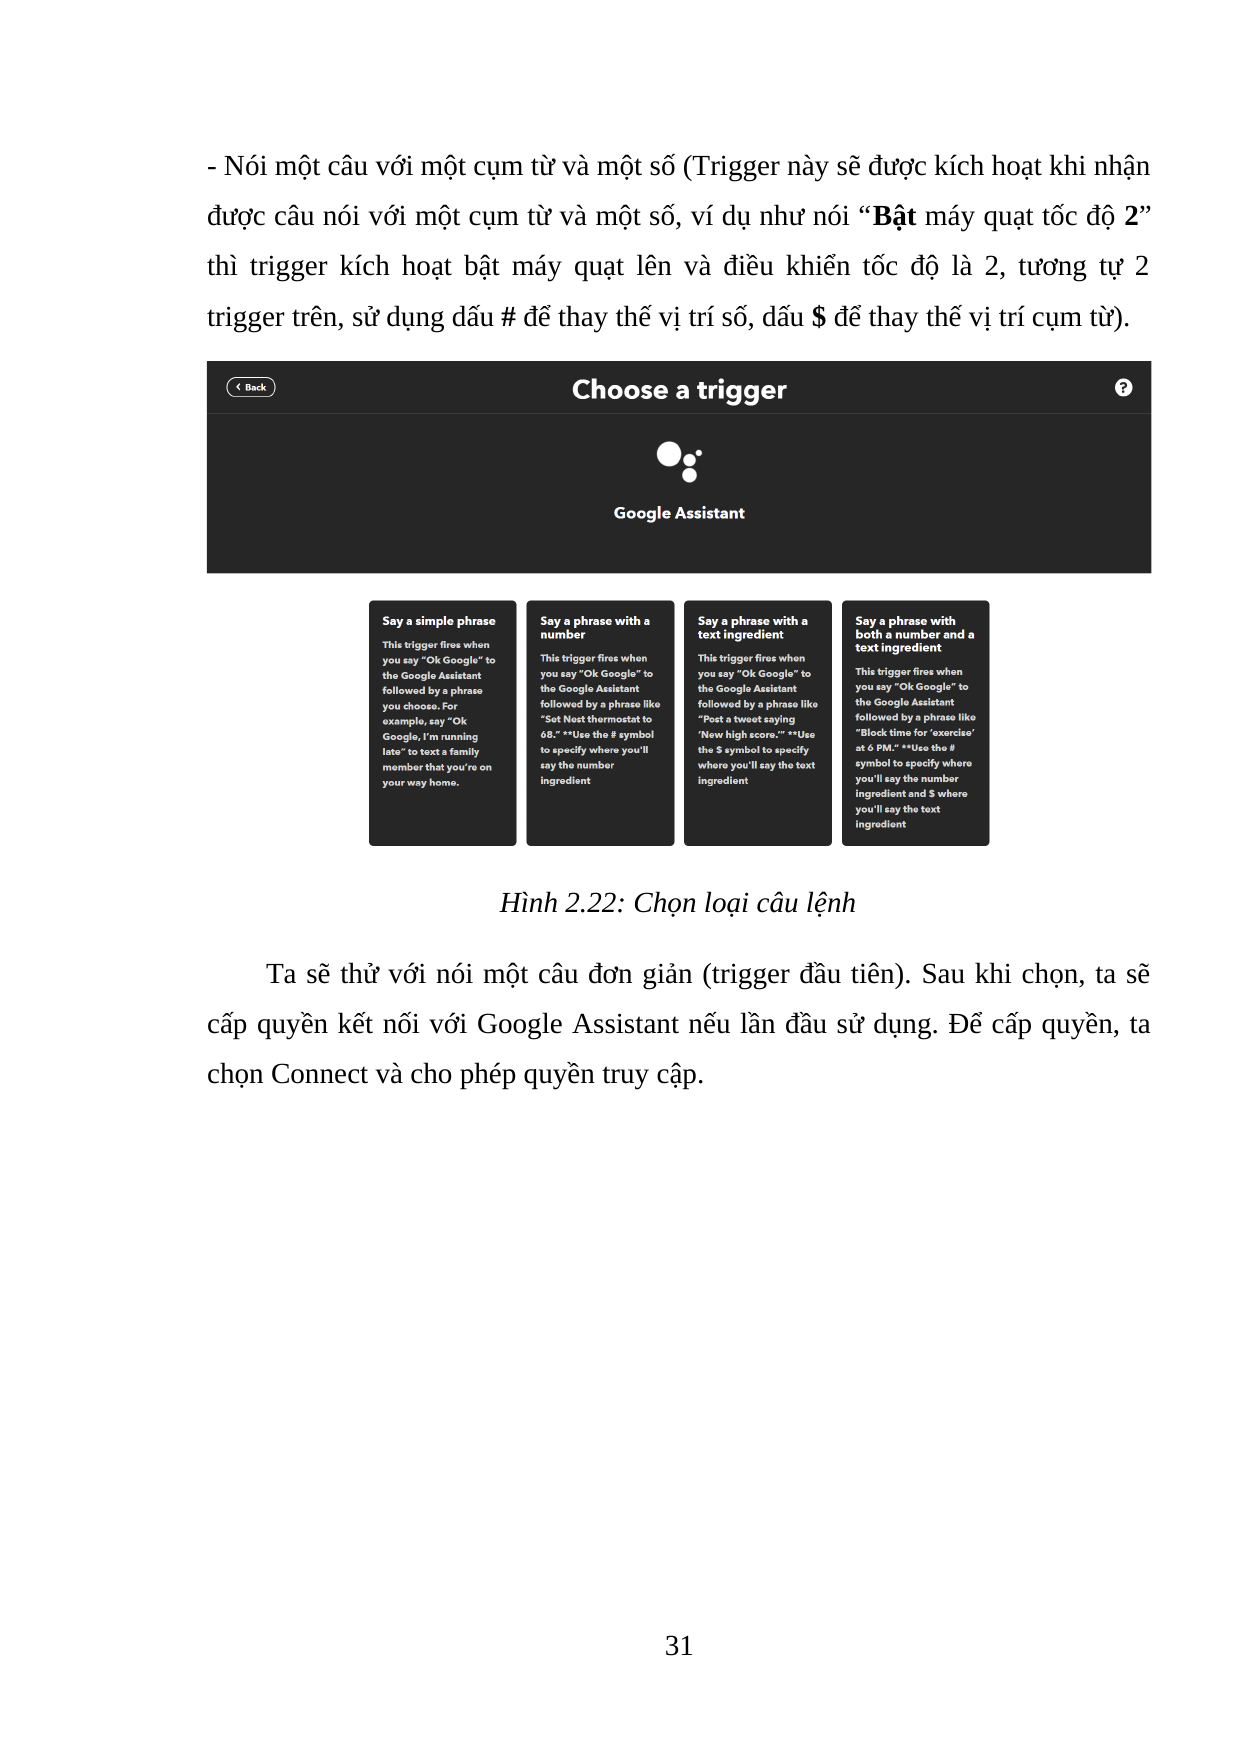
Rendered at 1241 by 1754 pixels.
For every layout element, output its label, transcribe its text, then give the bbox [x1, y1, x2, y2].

text Ta sẽ thử với nói một câu đơn giản (trigger đầu tiên). Sau khi chọn, ta sẽ cấp quyền kết nối với Google Assistant nếu lần đầu sử dụng. Để cấp quyền, ta chọn Connect và cho phép quyền truy cập. [207, 956, 1152, 1090]
text - Nói một câu với một cụm từ và một số (Trigger này sẽ được kích hoạt khi nhận được câu nói với một cụm từ và một số, ví dụ như nói “Bật máy quạt tốc độ 2” thì trigger kích hoạt bật máy quạt lên và điều khiển tốc độ là 2, tương tự 2 trigger trên, sử dụng dấu # để thay thế vị trí số, dấu $ để thay thế vị trí cụm từ). [207, 148, 1152, 332]
picture [206, 361, 1152, 856]
